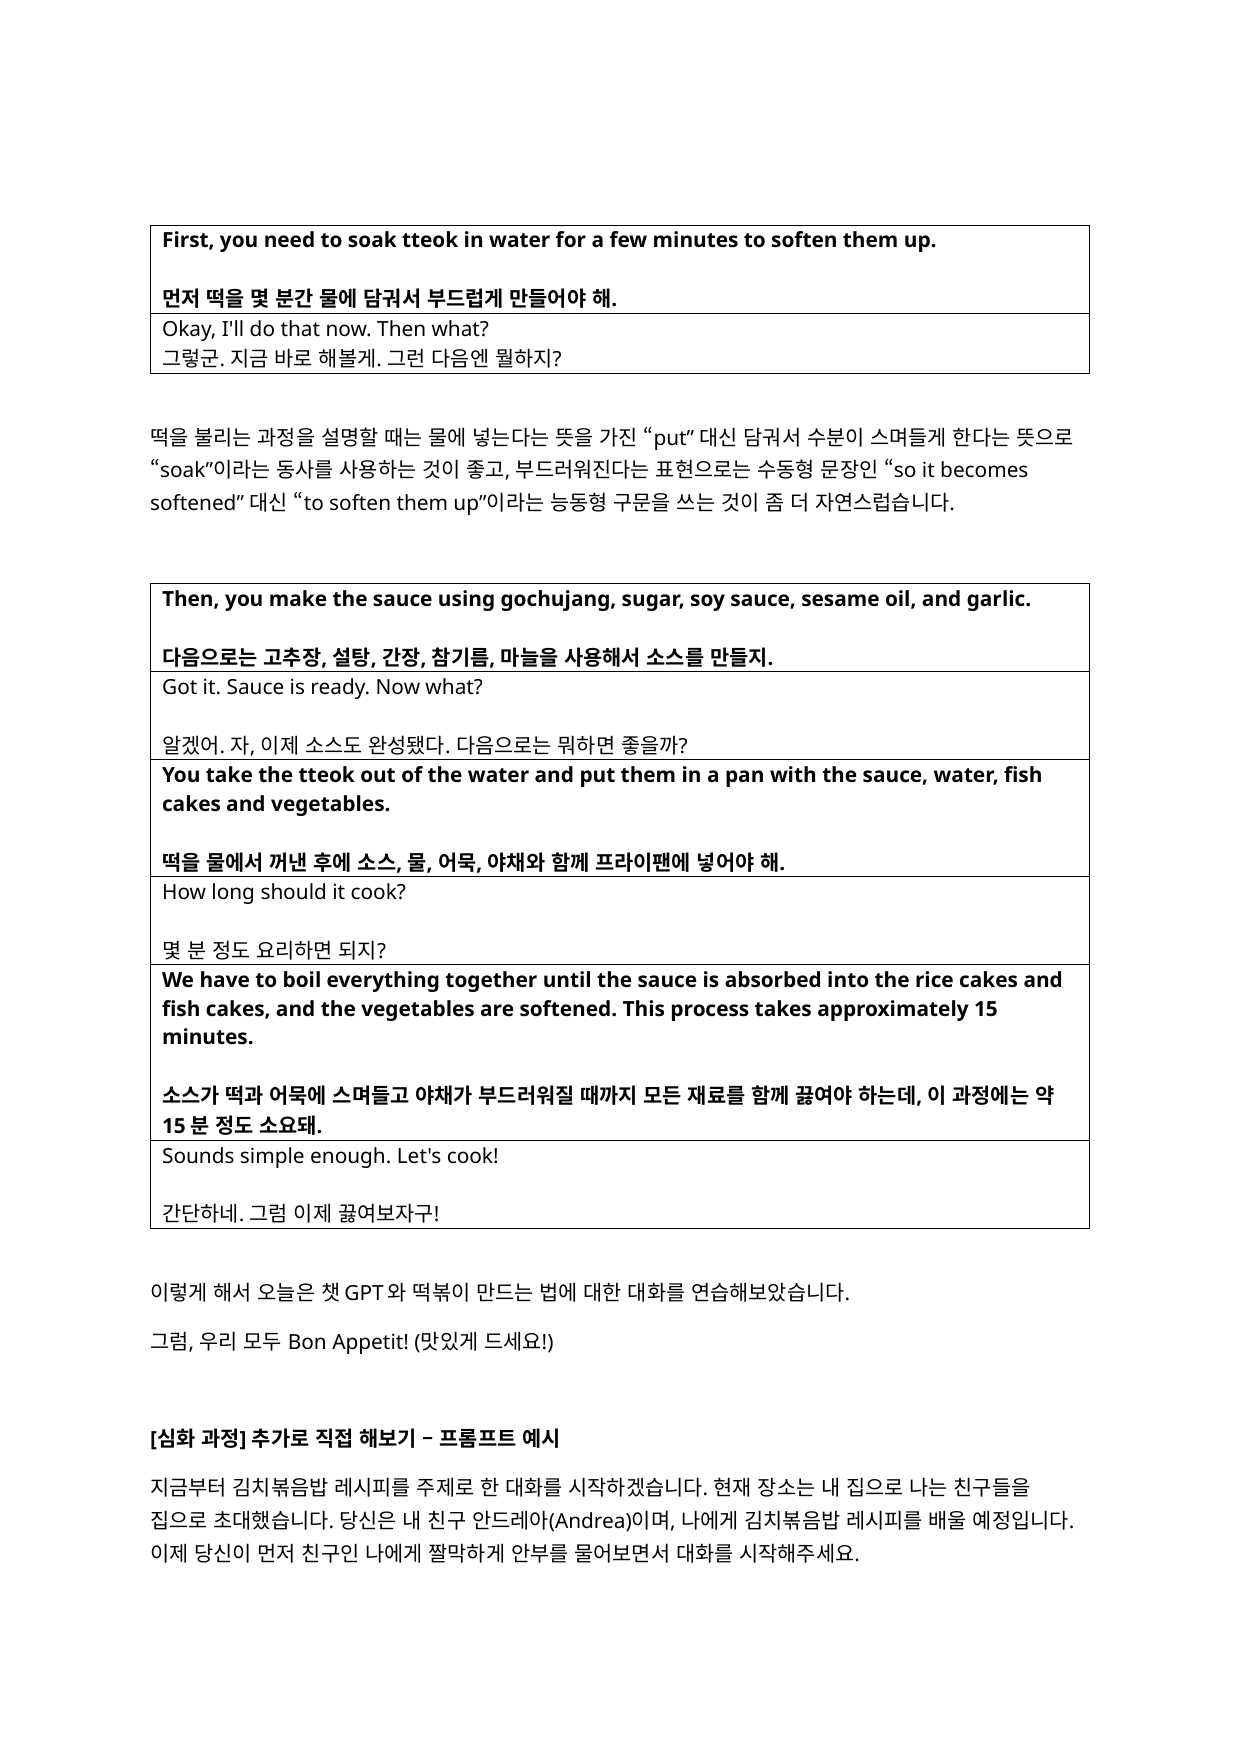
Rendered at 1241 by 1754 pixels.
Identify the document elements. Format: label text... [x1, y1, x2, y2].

text 떡을 불리는 과정을 설명할 때는 물에 넣는다는 뜻을 가진 “put” 대신 담궈서 수분이 스며들게 한다는 뜻으로 “soak”이라는 동사를 사용하는 것이 좋고, 부드러워진다는 표현으로는 수동형 문장인 “so it becomes softened” 대신 “to soften them up”이라는 능동형 구문을 쓰는 것이 좀 더 자연스럽습니다. [150, 421, 1090, 517]
text 이렇게 해서 오늘은 챗GPT와 떡볶이 만드는 법에 대한 대화를 연습해보았습니다. [150, 1276, 1090, 1307]
table_header First, you need to soak tteok in water for a few minutes to soften them up. 먼저 떡을 몇 분간 물에 담궈서 부드럽게 만들어야 해. [151, 226, 1089, 313]
text 그럼, 우리 모두 Bon Appetit! (맛있게 드세요!) [150, 1326, 1090, 1356]
table_cell Okay, I'll do that now. Then what? 그렇군. 지금 바로 해볼게. 그런 다음엔 뭘하지? [151, 314, 1089, 372]
table_cell How long should it cook? 몇 분 정도 요리하면 되지? [151, 877, 1089, 964]
table_cell We have to boil everything together until the sauce is absorbed into the rice cakes and fish cakes, and the vegetables are softened. This process takes approximately 15 minutes. 소스가 떡과 어묵에 스며들고 야채가 부드러워질 때까지 모든 재료를 함께 끓여야 하는데, 이 과정에는 약 15분 정도 소요돼. [151, 965, 1089, 1140]
text [심화 과정] 추가로 직접 해보기 – 프롬프트 예시 [150, 1422, 1090, 1453]
table_header Then, you make the sauce using gochujang, sugar, soy sauce, sesame oil, and garlic. 다음으로는 고추장, 설탕, 간장, 참기름, 마늘을 사용해서 소스를 만들지. [151, 584, 1089, 671]
table_cell Sounds simple enough. Let's cook! 간단하네. 그럼 이제 끓여보자구! [151, 1141, 1089, 1228]
table_cell Got it. Sauce is ready. Now what? 알겠어. 자, 이제 소스도 완성됐다. 다음으로는 뭐하면 좋을까? [151, 672, 1089, 759]
table_cell You take the tteok out of the water and put them in a pan with the sauce, water, fish cakes and vegetables. 떡을 물에서 꺼낸 후에 소스, 물, 어묵, 야채와 함께 프라이팬에 넣어야 해. [151, 760, 1089, 876]
text 지금부터 김치볶음밥 레시피를 주제로 한 대화를 시작하겠습니다. 현재 장소는 내 집으로 나는 친구들을 집으로 초대했습니다. 당신은 내 친구 안드레아(Andrea)이며, 나에게 김치볶음밥 레시피를 배울 예정입니다. 이제 당신이 먼저 친구인 나에게 짤막하게 안부를 물어보면서 대화를 시작해주세요. [150, 1472, 1090, 1567]
